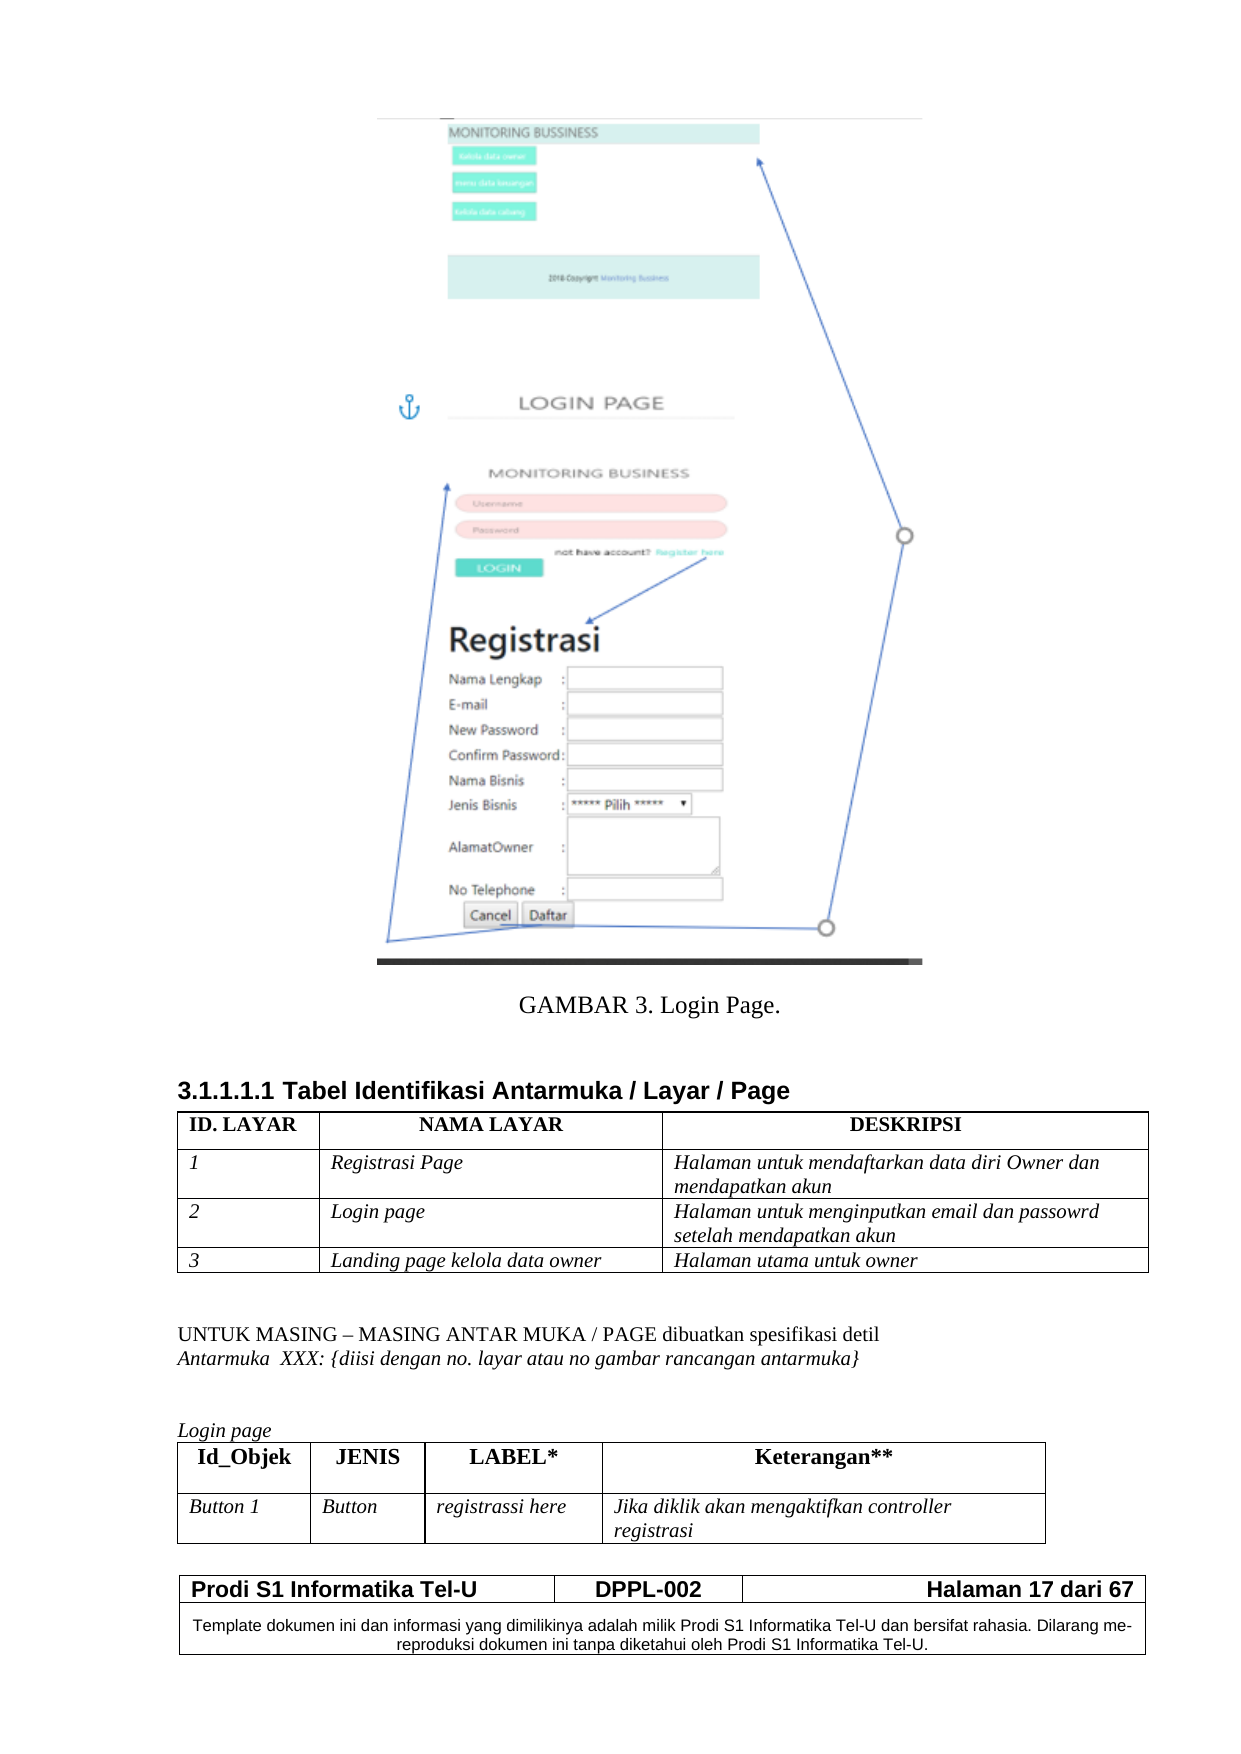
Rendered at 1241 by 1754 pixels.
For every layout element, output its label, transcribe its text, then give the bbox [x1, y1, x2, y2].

table_cell Login page [320, 1199, 662, 1247]
table_cell Halaman untuk mendaftarkan data diri Owner dan mendapatkan akun [663, 1150, 1148, 1198]
table_cell Landing page kelola data owner [320, 1248, 662, 1272]
table_cell Registrasi Page [320, 1150, 662, 1198]
subtitle Tabel Identifikasi Antarmuka / Layar / Page [177, 1076, 1122, 1105]
table_cell Button 1 [178, 1494, 310, 1542]
text Login page [177, 1418, 1122, 1442]
table_header JENIS [311, 1443, 424, 1493]
table_cell 3 [178, 1248, 319, 1272]
table_header Id_Objek [178, 1443, 310, 1493]
table_cell Button [311, 1494, 424, 1542]
picture [377, 118, 923, 965]
subtitle GAMBAR 3. Login Page. [177, 990, 1122, 1019]
table_header ID. LAYAR [178, 1113, 319, 1149]
table_header DESKRIPSI [663, 1113, 1148, 1149]
table_header NAMA LAYAR [320, 1113, 662, 1149]
table_cell Halaman utama untuk owner [663, 1248, 1148, 1272]
table_cell Jika diklik akan mengaktifkan controller registrasi [603, 1494, 1045, 1542]
table_header LABEL* [426, 1443, 602, 1493]
table_cell 1 [178, 1150, 319, 1198]
table_cell Halaman untuk menginputkan email dan passowrd setelah mendapatkan akun [663, 1199, 1148, 1247]
text Antarmuka XXX: {diisi dengan no. layar atau no gambar rancangan antarmuka} [177, 1346, 1122, 1369]
table_header Keterangan** [603, 1443, 1045, 1493]
text UNTUK MASING – MASING ANTAR MUKA / PAGE dibuatkan spesifikasi detil [177, 1321, 1122, 1346]
table_cell 2 [178, 1199, 319, 1247]
table_cell registrassi here [426, 1494, 602, 1542]
